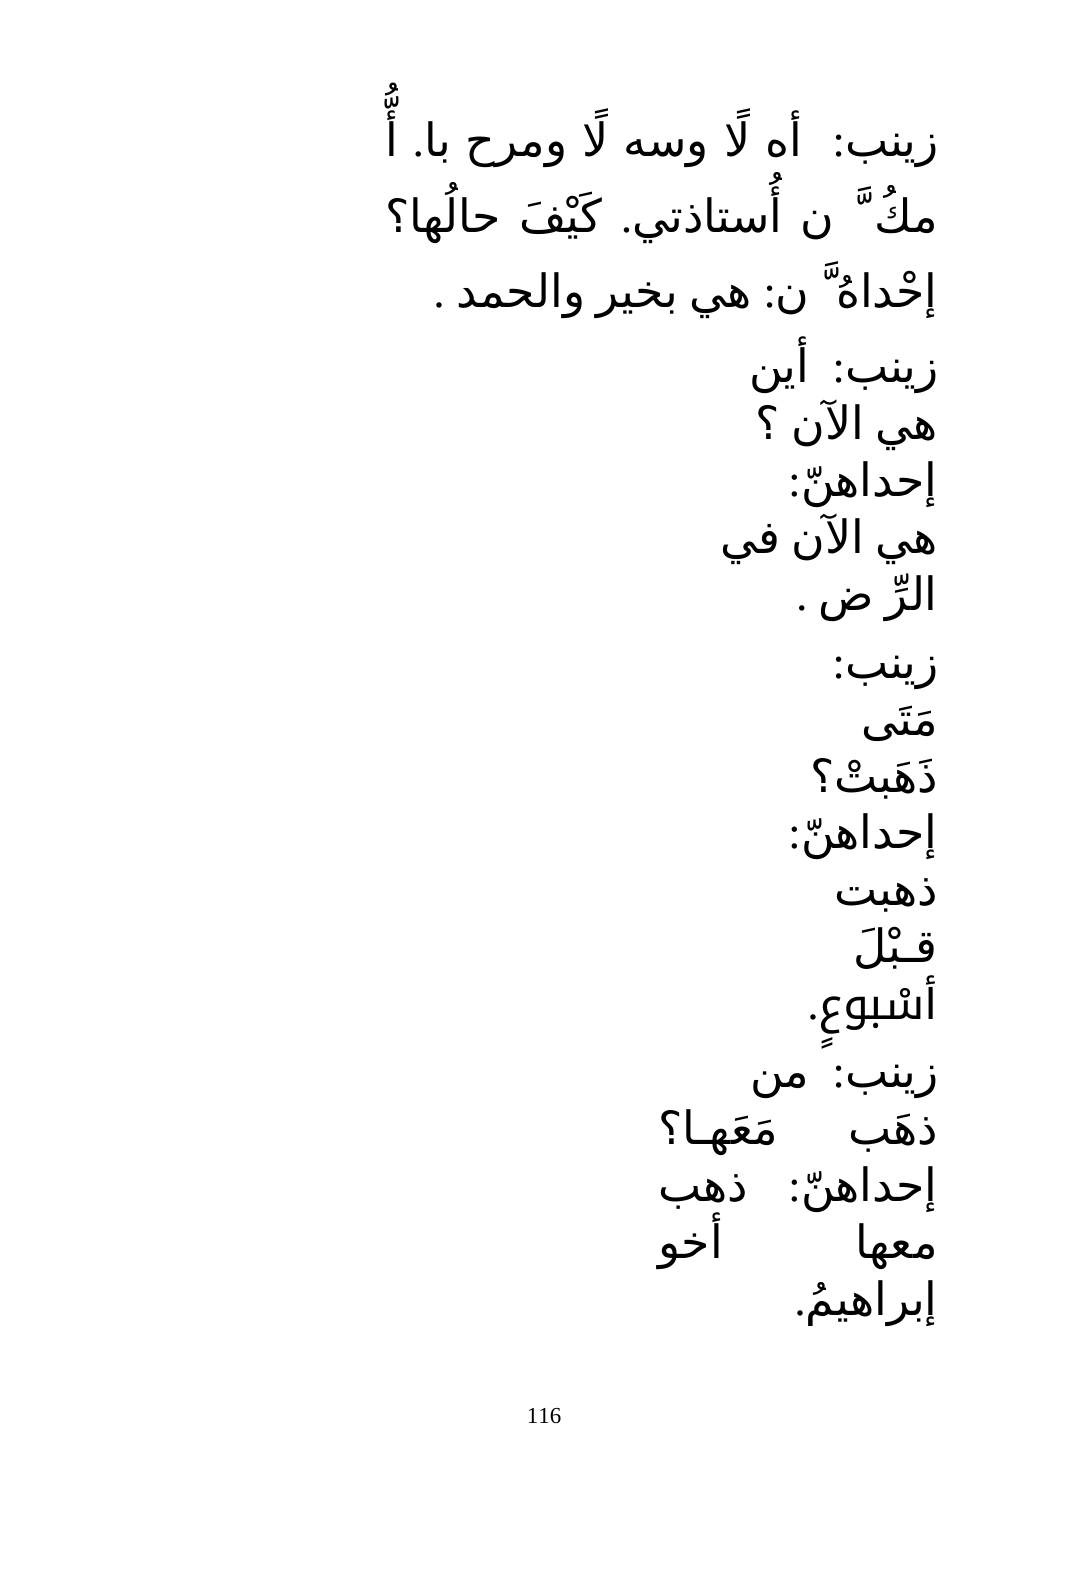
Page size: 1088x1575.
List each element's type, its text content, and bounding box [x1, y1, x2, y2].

text زينب: أه لًا وسه لًا ومرح با. أُّ مكُ َّ ن أُستاذتي. كَيْفَ حالُها؟ إحْداهُ َّ ن: هي بخير والحمد . [385, 114, 938, 317]
text زينب: مَتَى ذَهَبتْ؟ إحداهنّ: ذهبت قـبْلَ أسْبوعٍ. [736, 635, 938, 1029]
text زينب: أين هي الآن ؟ إحداهنّ: هي الآن في الرِّ ض . [718, 340, 938, 620]
text زينب: من ذهَب مَعَهـا؟ إحداهنّ: ذهب معها أخو إبراهيمُ. [658, 1044, 938, 1325]
